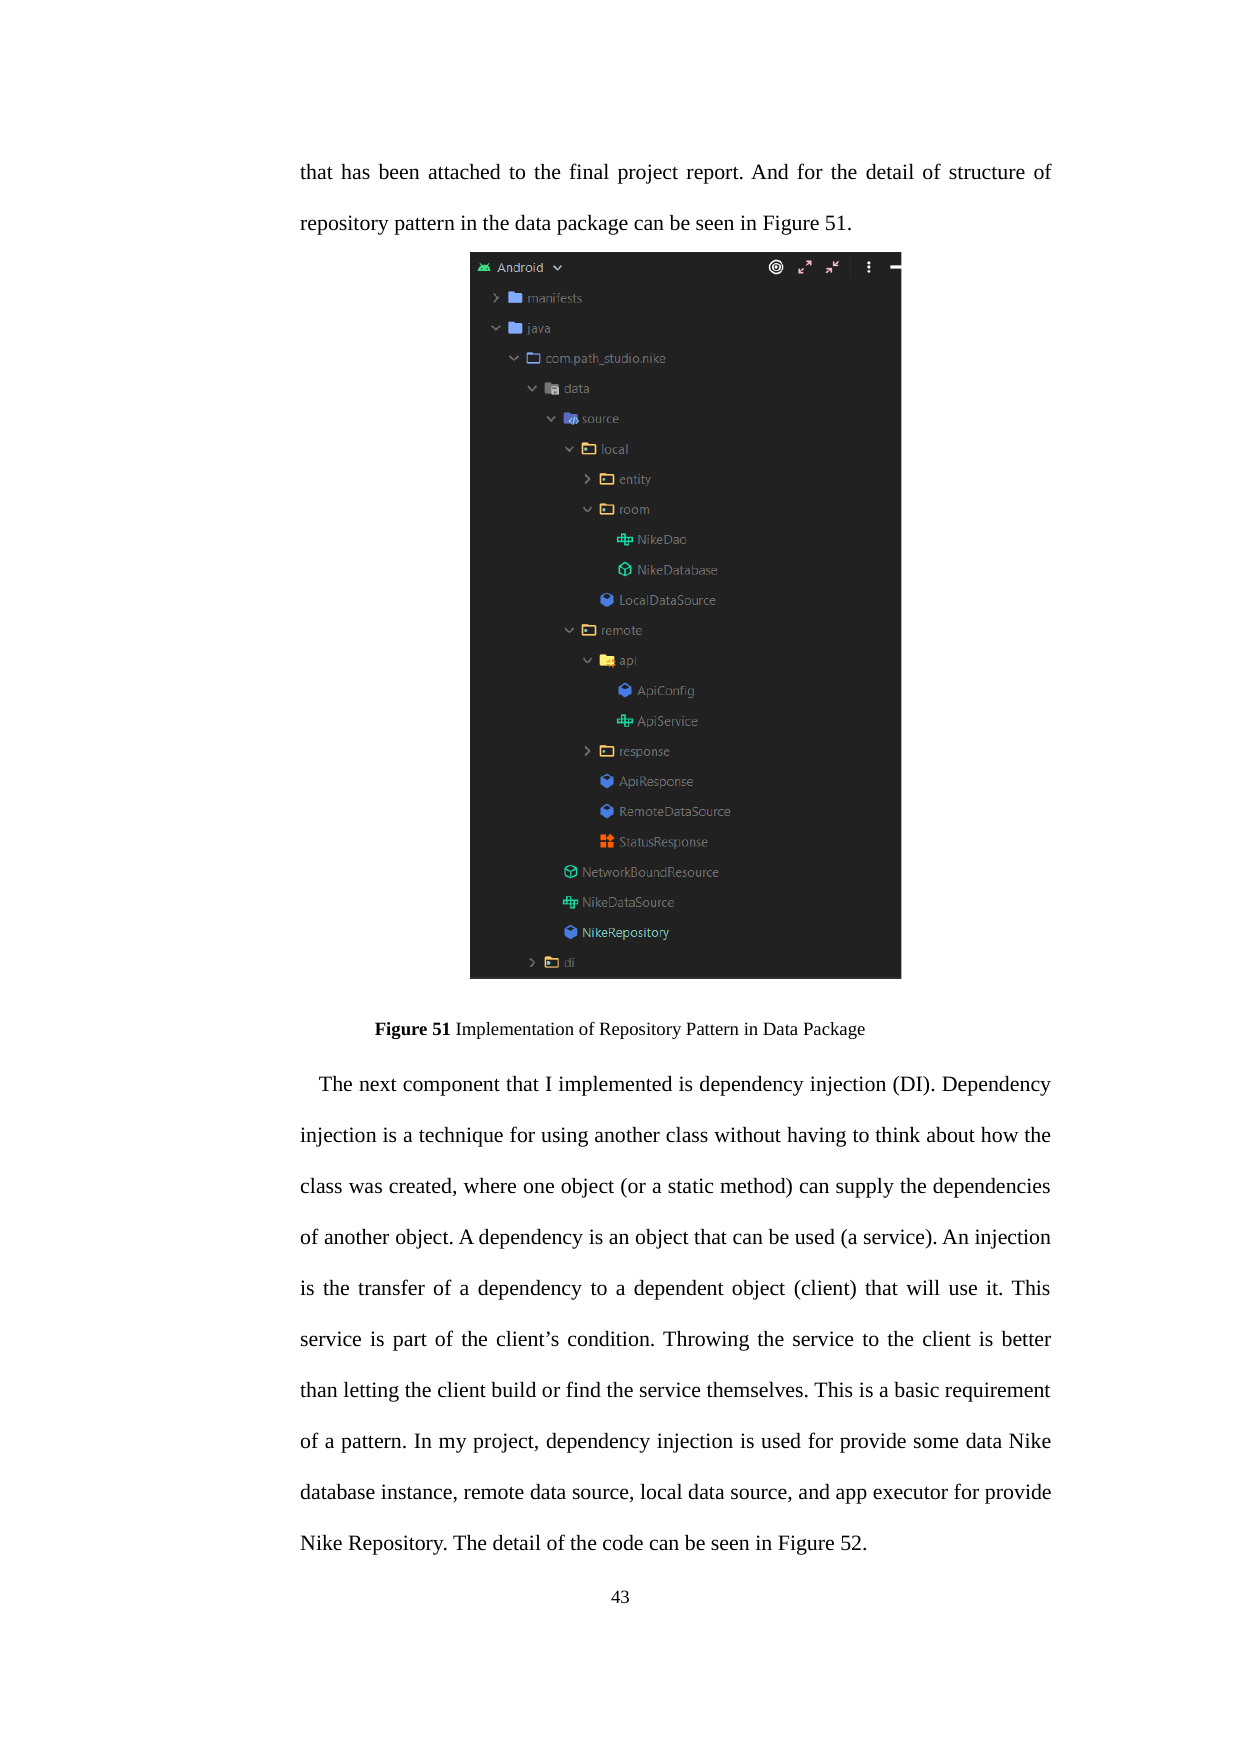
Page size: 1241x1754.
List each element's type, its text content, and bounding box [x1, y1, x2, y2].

picture [470, 252, 902, 979]
text The next component that I implemented is dependency injection (DI). Dependency injection is a technique for using another class without having to think about how the class was created, where one object (or a static method) can supply the dependencies of another object. A dependency is an object that can be used (a service). An injection is the transfer of a dependency to a dependent object (client) that will use it. This service is part of the client’s condition. Throwing the service to the client is better than letting the client build or find the service themselves. This is a basic requirement of a pattern. In my project, dependency injection is used for provide some data Nike database instance, remote data source, local data source, and app executor for provide Nike Repository. The detail of the code can be seen in Figure 52. [300, 1067, 1053, 1559]
text Figure 51 Implementation of Repository Pattern in Data Package [187, 1012, 1053, 1046]
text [300, 155, 1053, 240]
